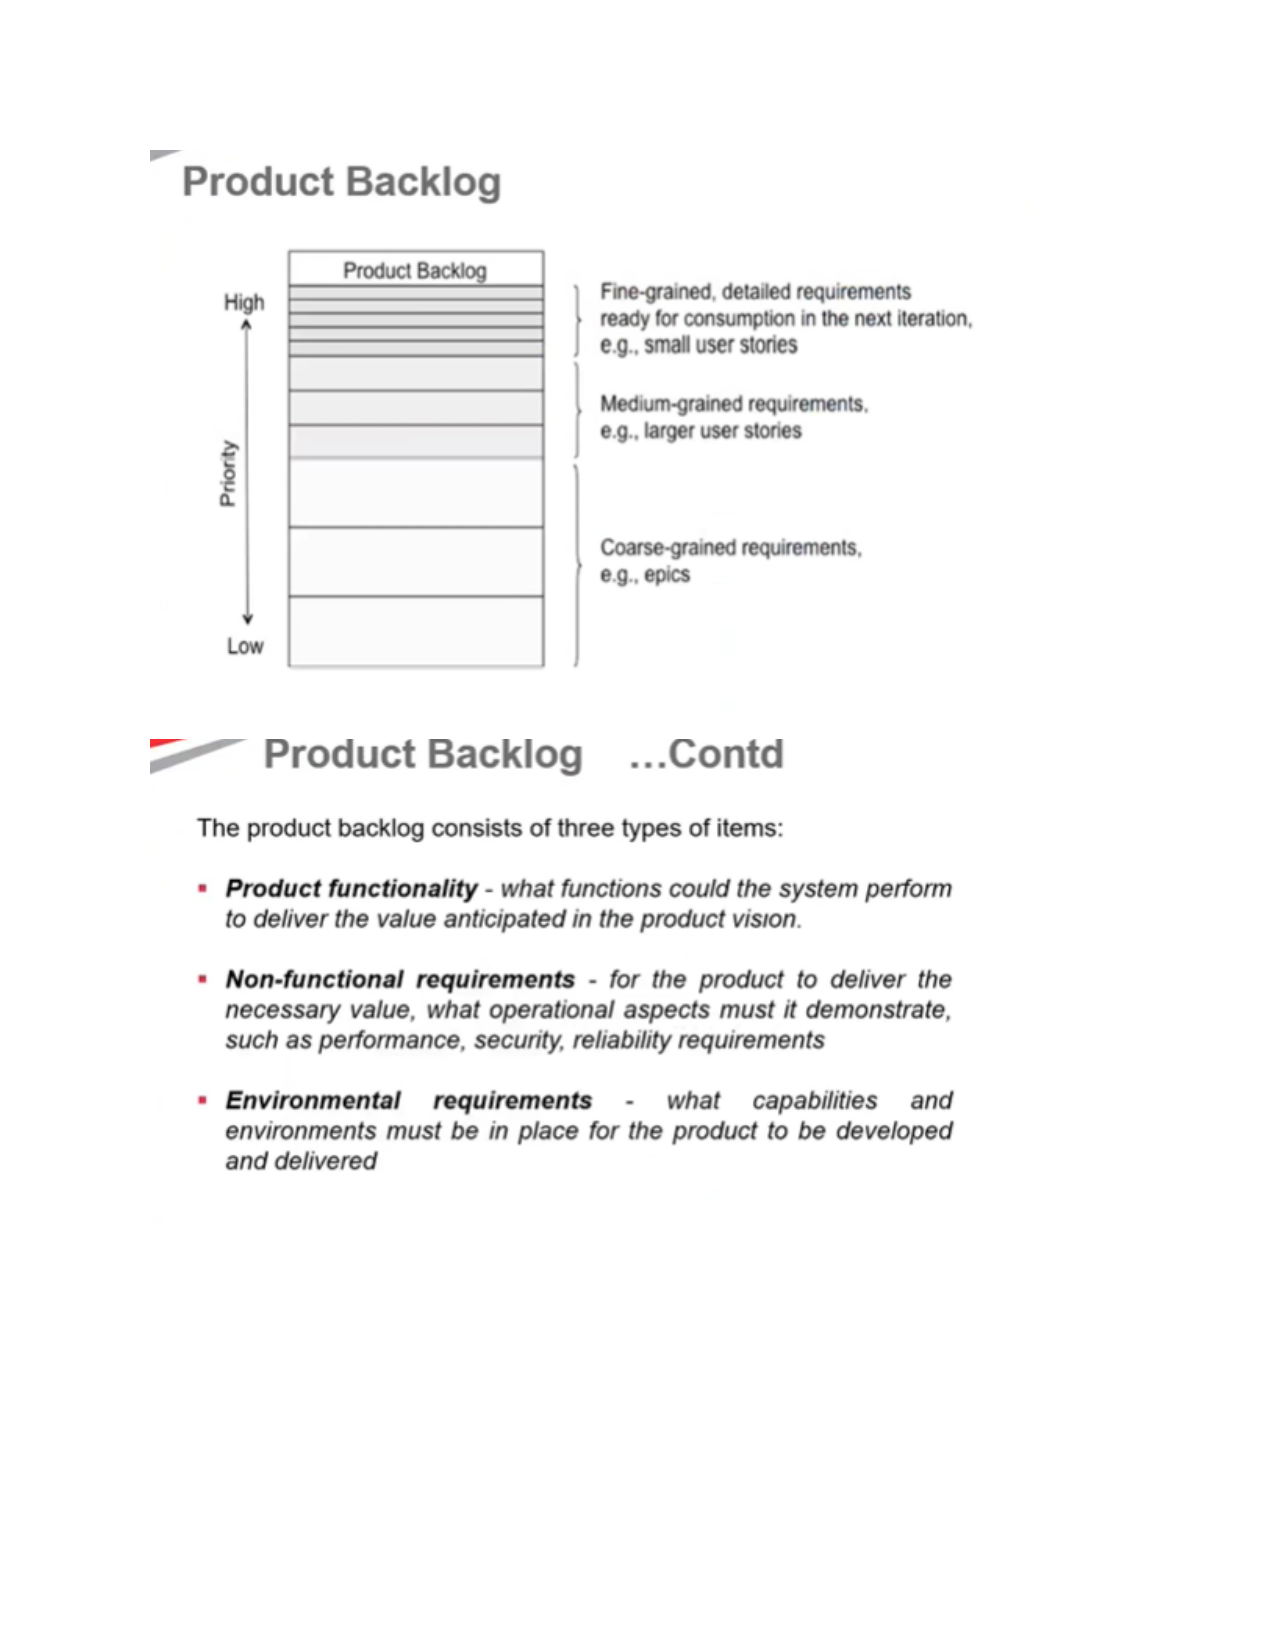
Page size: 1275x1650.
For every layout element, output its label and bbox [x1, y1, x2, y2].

picture [150, 739, 1013, 1243]
picture [150, 150, 1032, 721]
